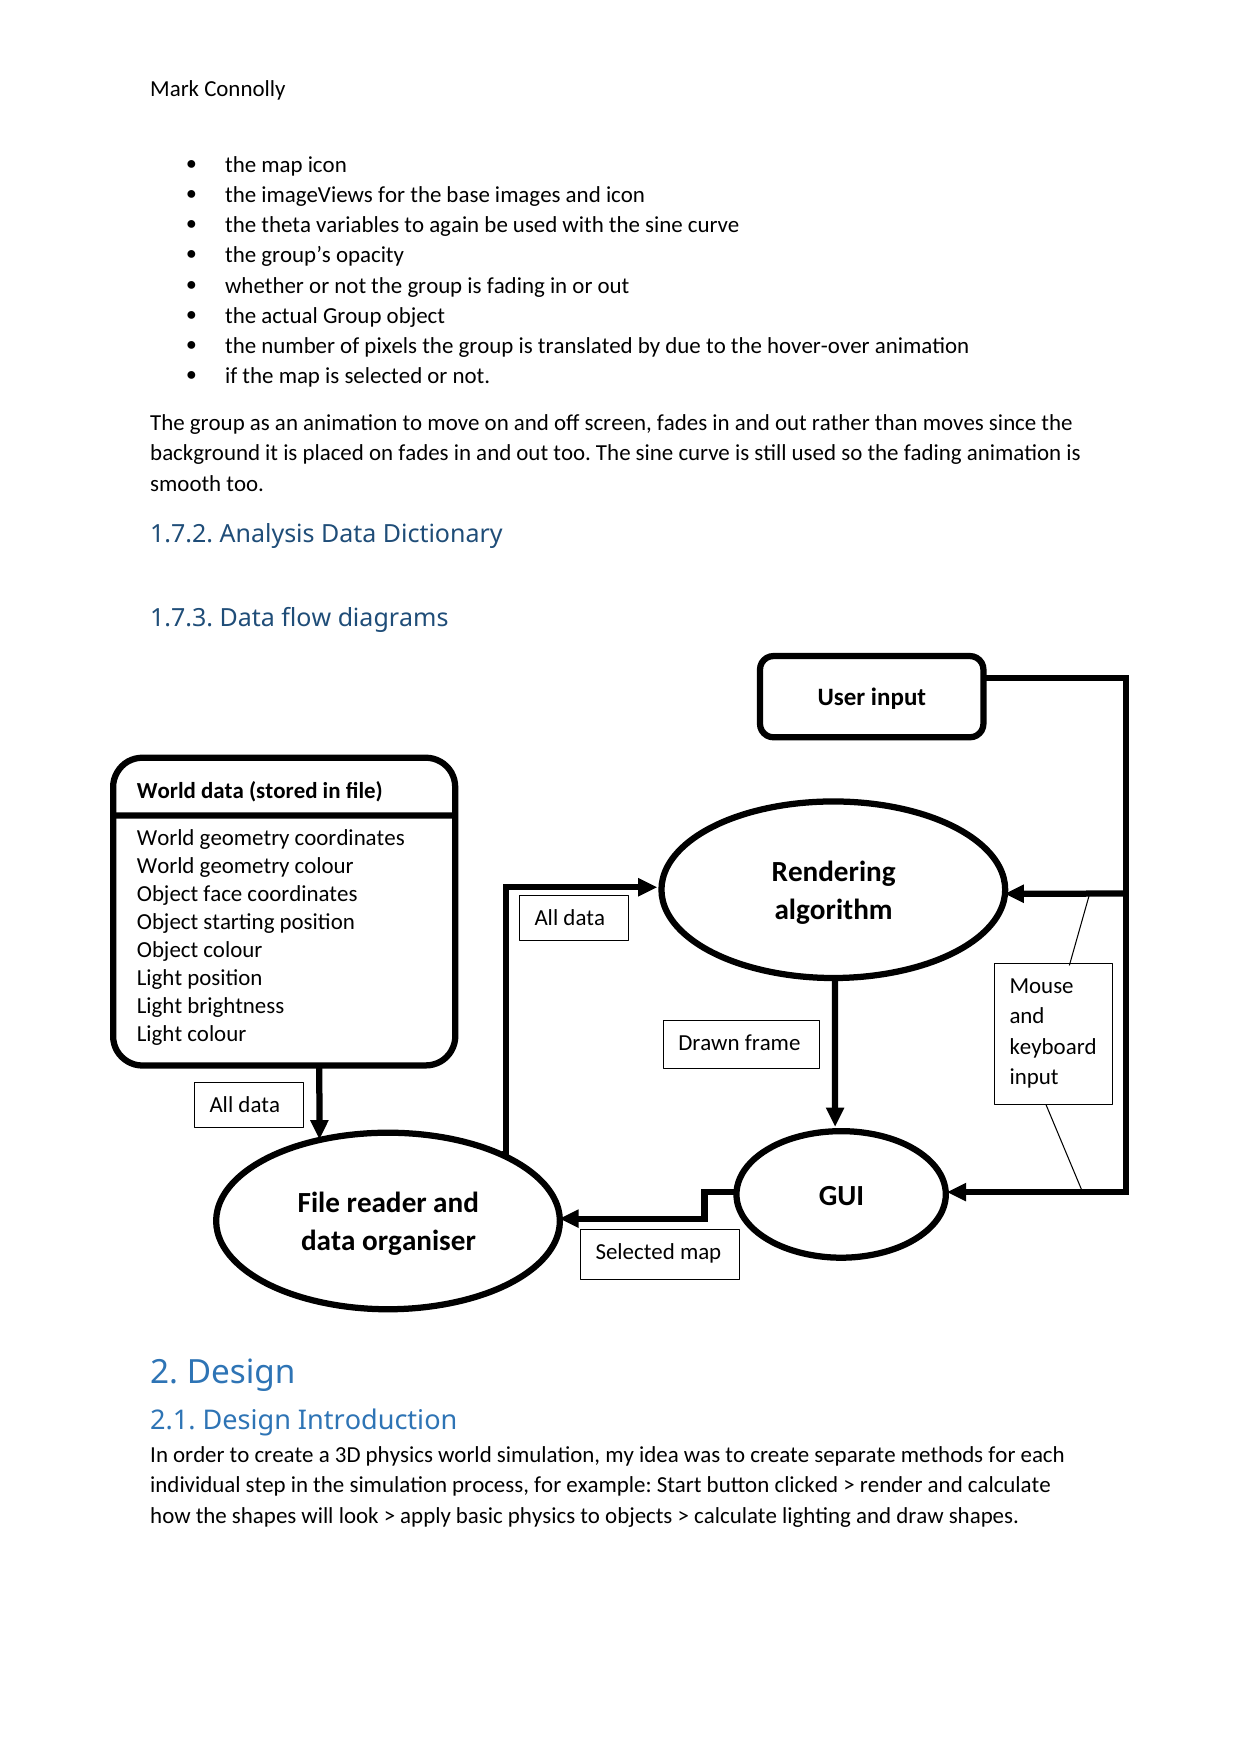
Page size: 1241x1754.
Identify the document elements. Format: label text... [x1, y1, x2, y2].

list the map icon [187, 150, 1090, 178]
list the theta variables to again be used with the sine curve [187, 210, 1090, 238]
list if the map is selected or not. [187, 361, 1090, 389]
text In order to create a 3D physics world simulation, my idea was to create separate methods for each individual step in the simulation process, for example: Start button clicked > render and calculate how the shapes will look > apply basic physics to objects > calculate lighting and draw shapes. [150, 1440, 1090, 1529]
list the group’s opacity [187, 241, 1090, 269]
subtitle 1.7.2. Analysis Data Dictionary [150, 516, 1090, 550]
list whether or not the group is fading in or out [187, 271, 1090, 299]
list the actual Group object [187, 301, 1090, 329]
subtitle 2.1. Design Introduction [150, 1401, 1090, 1437]
subtitle 1.7.3. Data flow diagrams [150, 599, 1090, 633]
subtitle 2. Design [150, 1347, 1090, 1393]
list the number of pixels the group is translated by due to the hover-over animation [187, 331, 1090, 359]
text The group as an animation to move on and off screen, fades in and out rather than moves since the background it is placed on fades in and out too. The sine curve is still used so the fading animation is smooth too. [150, 408, 1090, 497]
list the imageViews for the base images and icon [187, 180, 1090, 208]
